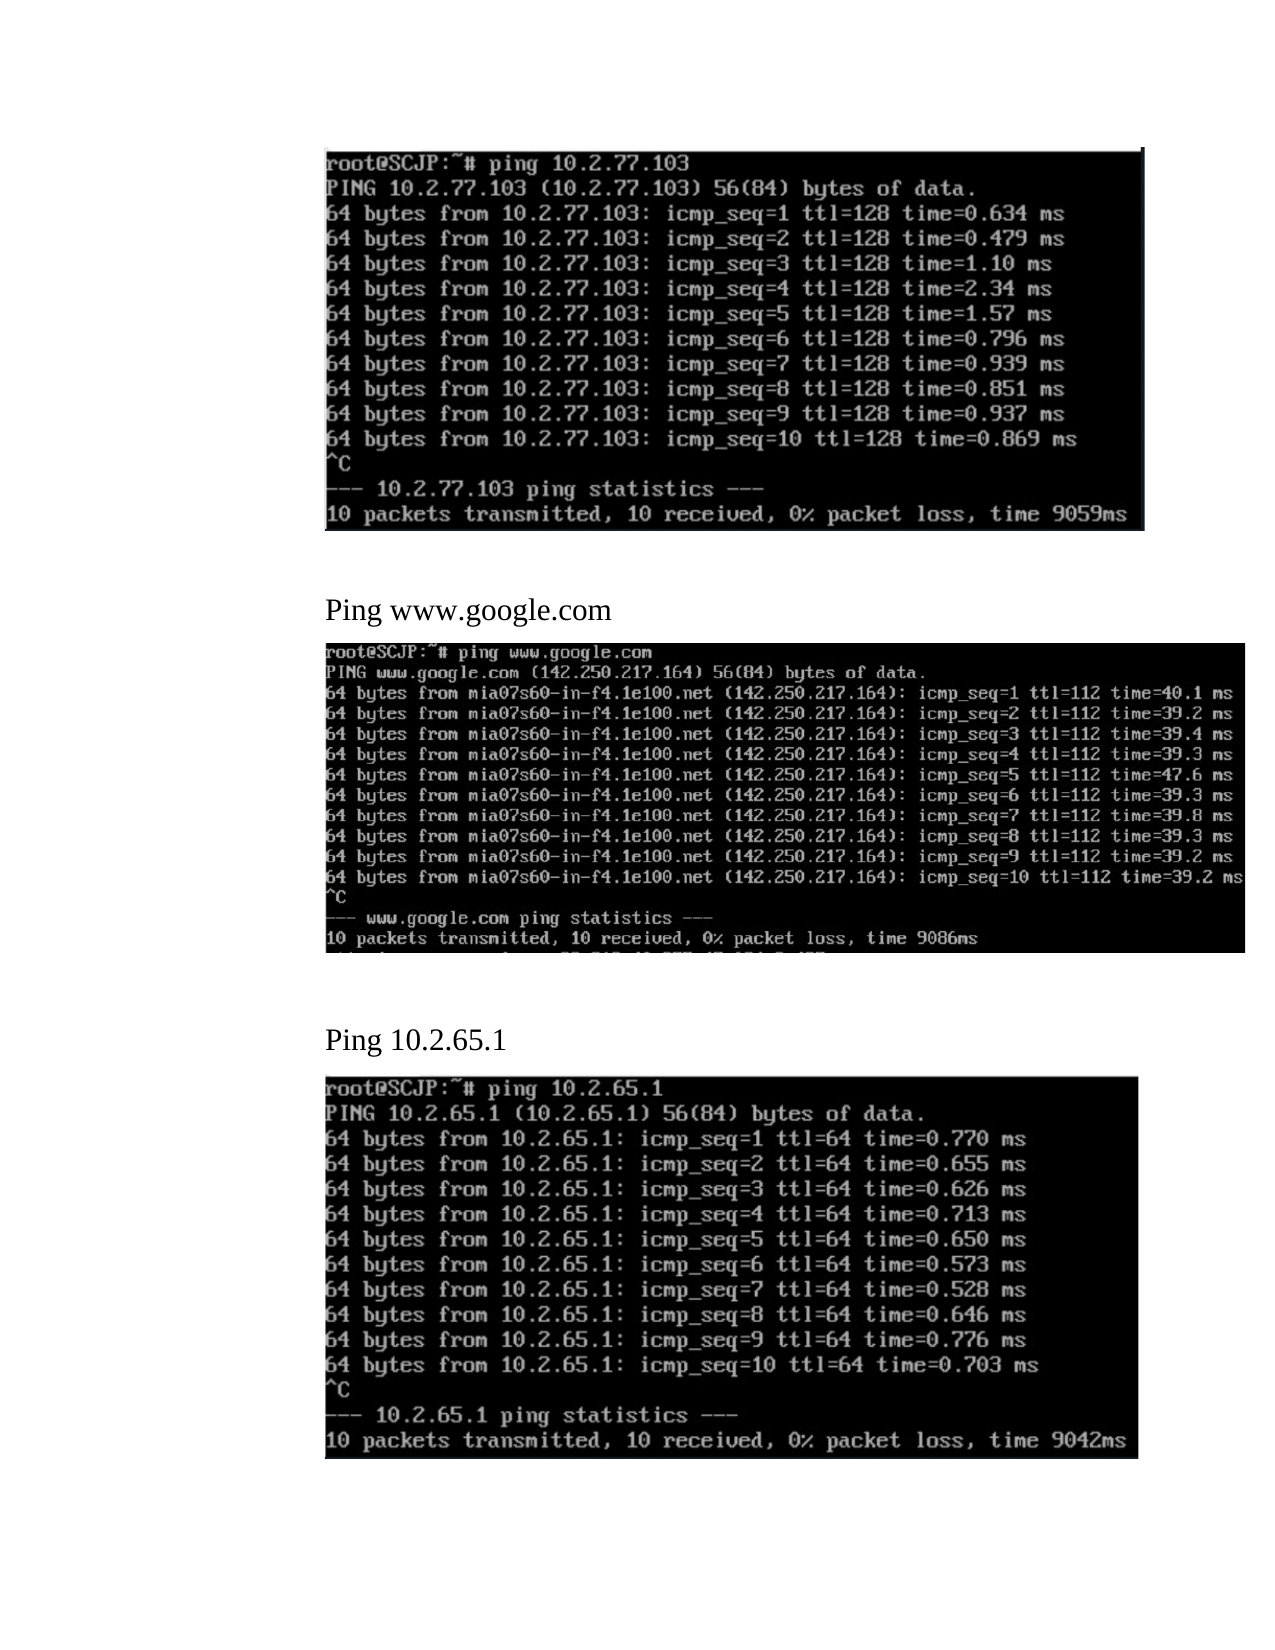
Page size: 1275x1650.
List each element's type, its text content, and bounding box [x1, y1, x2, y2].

text Ping www.google.com [177, 591, 1098, 627]
picture [324, 643, 1246, 953]
text Ping 10.2.65.1 [251, 1021, 1098, 1057]
picture [324, 1074, 1139, 1459]
picture [324, 147, 1145, 531]
